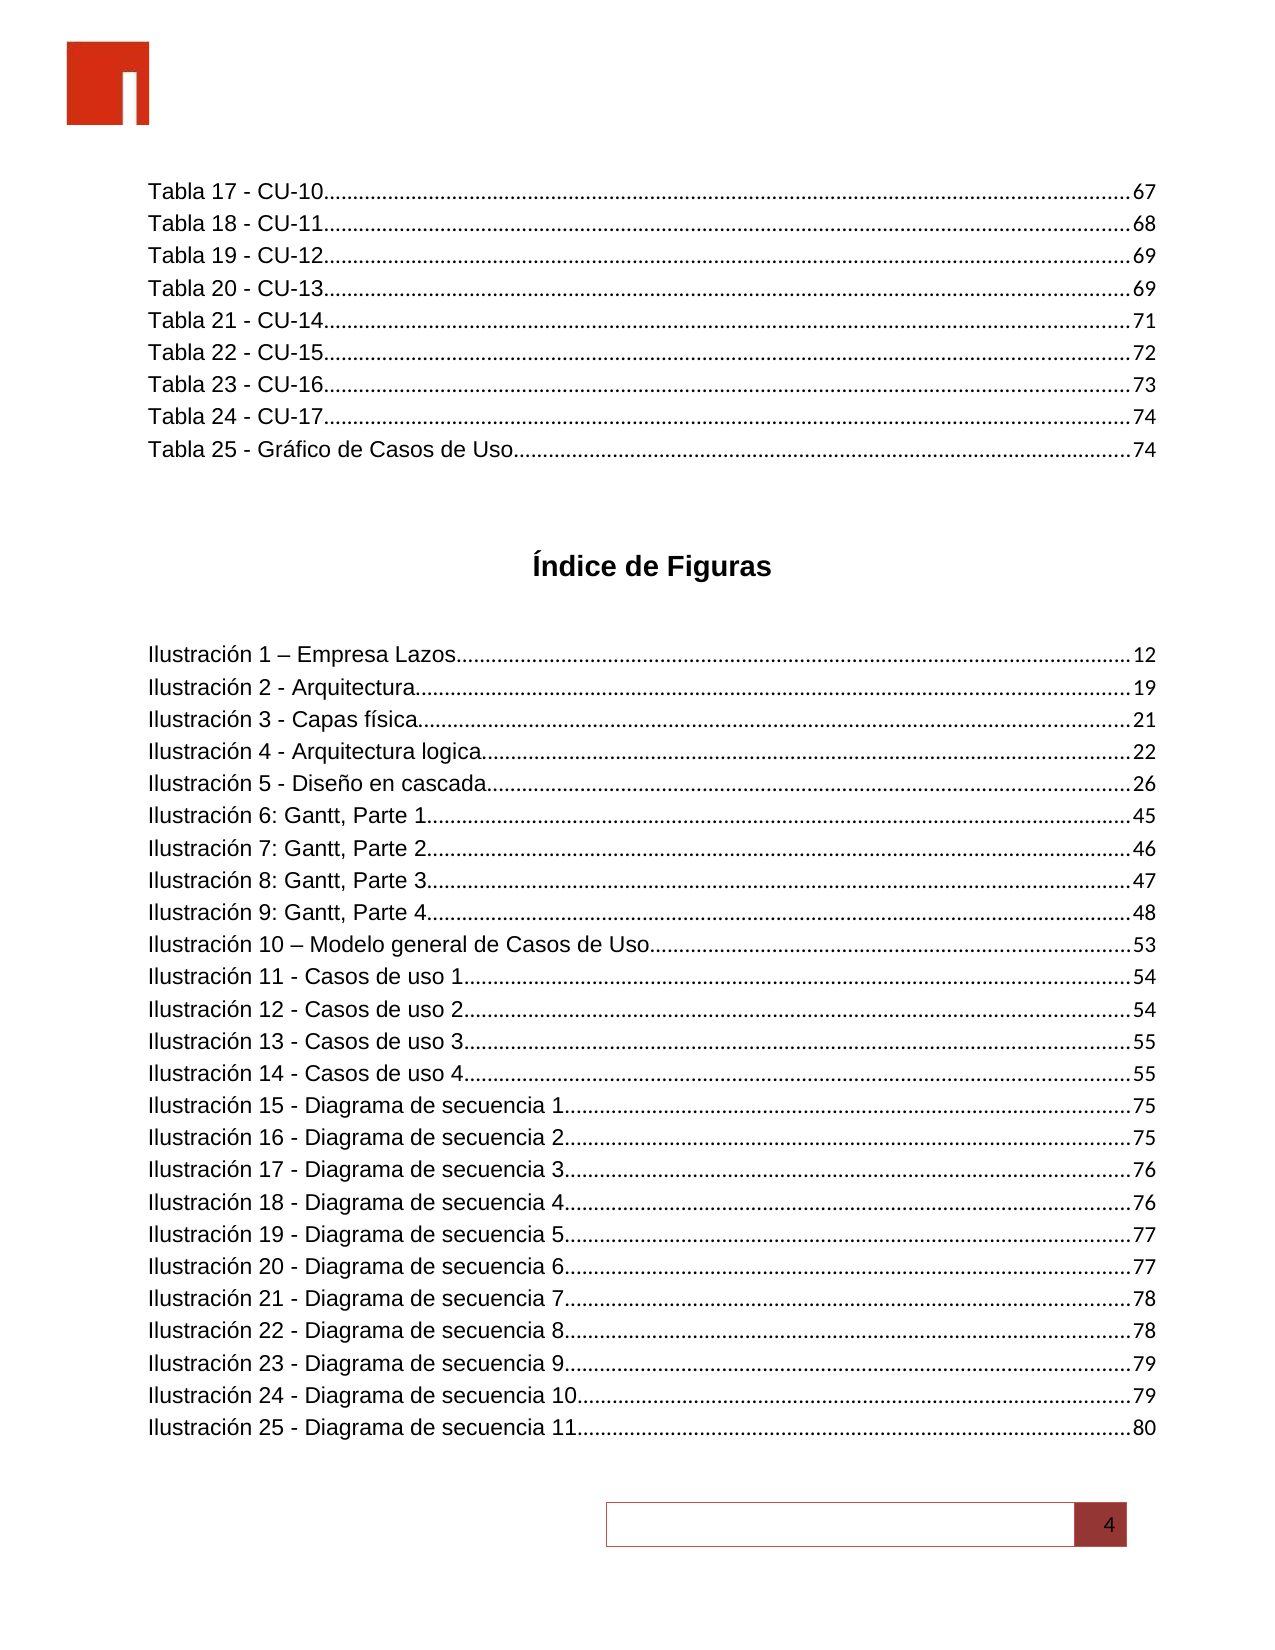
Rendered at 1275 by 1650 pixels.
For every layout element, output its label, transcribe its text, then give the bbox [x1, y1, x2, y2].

text Ilustración 25 - Diagrama de secuencia 11 80 [148, 1413, 1157, 1441]
text Ilustración 3 - Capas física 21 [148, 705, 1157, 733]
text Ilustración 24 - Diagrama de secuencia 10 79 [148, 1381, 1157, 1409]
text Ilustración 16 - Diagrama de secuencia 2 75 [148, 1123, 1157, 1151]
text Ilustración 20 - Diagrama de secuencia 6 77 [148, 1252, 1157, 1280]
text Ilustración 4 - Arquitectura logica 22 [148, 737, 1157, 765]
text Ilustración 8: Gantt, Parte 3 47 [148, 866, 1157, 894]
text Ilustración 7: Gantt, Parte 2 46 [148, 834, 1157, 862]
text Ilustración 5 - Diseño en cascada 26 [148, 769, 1157, 797]
text Ilustración 15 - Diagrama de secuencia 1 75 [148, 1091, 1157, 1119]
text Ilustración 9: Gantt, Parte 4 48 [148, 898, 1157, 926]
text Tabla 20 - CU-13 69 [148, 274, 1157, 302]
text Ilustración 11 - Casos de uso 1 54 [148, 962, 1157, 991]
text Tabla 21 - CU-14 71 [148, 306, 1157, 334]
text Tabla 18 - CU-11 68 [148, 209, 1157, 237]
text Tabla 17 - CU-10 67 [148, 177, 1157, 205]
text Tabla 23 - CU-16 73 [148, 370, 1157, 398]
picture [66, 41, 150, 125]
text Ilustración 12 - Casos de uso 2 54 [148, 995, 1157, 1023]
text Ilustración 14 - Casos de uso 4 55 [148, 1059, 1157, 1087]
text Ilustración 23 - Diagrama de secuencia 9 79 [148, 1349, 1157, 1377]
text Ilustración 10 – Modelo general de Casos de Uso 53 [148, 930, 1157, 958]
text Ilustración 21 - Diagrama de secuencia 7 78 [148, 1284, 1157, 1312]
text Ilustración 17 - Diagrama de secuencia 3 76 [148, 1156, 1157, 1184]
text Tabla 22 - CU-15 72 [148, 338, 1157, 366]
text Tabla 25 - Gráfico de Casos de Uso 74 [148, 435, 1157, 463]
text Ilustración 13 - Casos de uso 3 55 [148, 1027, 1157, 1055]
text Ilustración 19 - Diagrama de secuencia 5 77 [148, 1220, 1157, 1248]
text Ilustración 18 - Diagrama de secuencia 4 76 [148, 1188, 1157, 1216]
text Tabla 19 - CU-12 69 [148, 242, 1157, 269]
text Ilustración 22 - Diagrama de secuencia 8 78 [148, 1317, 1157, 1344]
text Tabla 24 - CU-17 74 [148, 402, 1157, 431]
text Ilustración 6: Gantt, Parte 1 45 [148, 802, 1157, 829]
text Ilustración 2 - Arquitectura 19 [148, 673, 1157, 701]
subtitle Índice de Figuras [148, 549, 1157, 583]
text Ilustración 1 – Empresa Lazos 12 [148, 641, 1157, 669]
